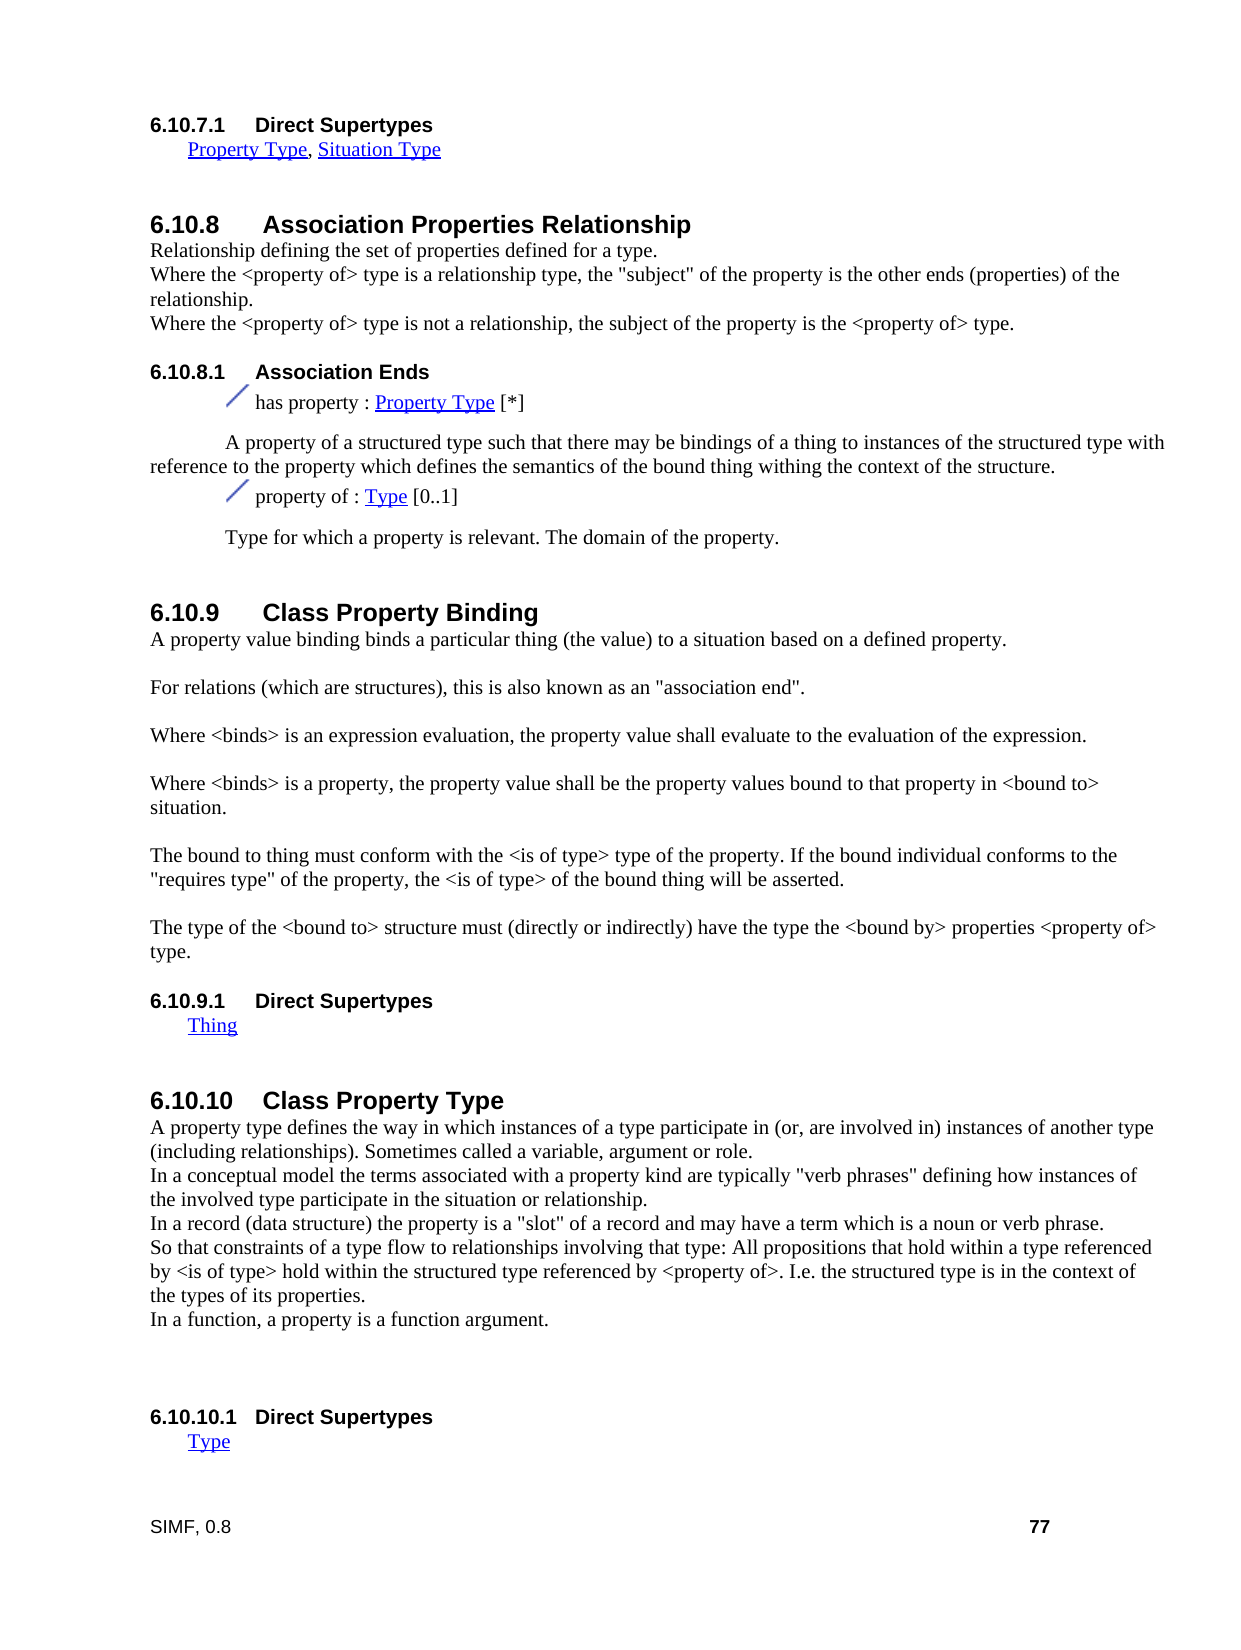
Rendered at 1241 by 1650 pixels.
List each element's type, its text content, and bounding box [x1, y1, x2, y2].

text Type for which a property is relevant. The domain of the property. [150, 525, 1165, 549]
text Relationship defining the set of properties defined for a type. Where the <property of> type is a relationship type, the "subject" of the property is the other ends (properties) of the relationship. Where the <property of> type is not a relationship, the subject of the property is the <property of> type. [150, 238, 1165, 334]
subtitle Class Property Binding [150, 598, 1165, 627]
subtitle Direct Supertypes [150, 989, 1165, 1013]
text Type [187, 1429, 1165, 1453]
subtitle Direct Supertypes [150, 1405, 1165, 1429]
text Thing [187, 1013, 1165, 1037]
text A property of a structured type such that there may be bindings of a thing to instances of the structured type with reference to the property which defines the semantics of the bound thing withing the context of the structure. [150, 430, 1165, 478]
text A property value binding binds a particular thing (the value) to a situation based on a defined property. For relations (which are structures), this is also known as an "association end". Where <binds> is an expression evaluation, the property value shall evaluate to the evaluation of the expression. Where <binds> is a property, the property value shall be the property values bound to that property in <bound to> situation. The bound to thing must conform with the <is of type> type of the property. If the bound individual conforms to the "requires type" of the property, the <is of type> of the bound thing will be asserted. The type of the <bound to> structure must (directly or indirectly) have the type the <bound by> properties <property of> type. [150, 627, 1165, 963]
text Property Type, Situation Type [187, 136, 1165, 161]
subtitle Class Property Type [150, 1086, 1165, 1115]
text A property type defines the way in which instances of a type participate in (or, are involved in) instances of another type (including relationships). Sometimes called a variable, argument or role. In a conceptual model the terms associated with a property kind are typically "verb phrases" defining how instances of the involved type participate in the situation or relationship. In a record (data structure) the property is a "slot" of a record and may have a term which is a noun or verb phrase. So that constraints of a type flow to relationships involving that type: All propositions that hold within a type referenced by <is of type> hold within the structured type referenced by <property of>. I.e. the structured type is in the context of the types of its properties. In a function, a property is a function argument. [150, 1115, 1165, 1379]
subtitle Association Properties Relationship [150, 209, 1165, 238]
subtitle Association Ends [150, 360, 1165, 384]
text has property : Property Type [*] [150, 384, 1165, 414]
subtitle Direct Supertypes [150, 112, 1165, 136]
text property of : Type [0..1] [150, 478, 1165, 508]
